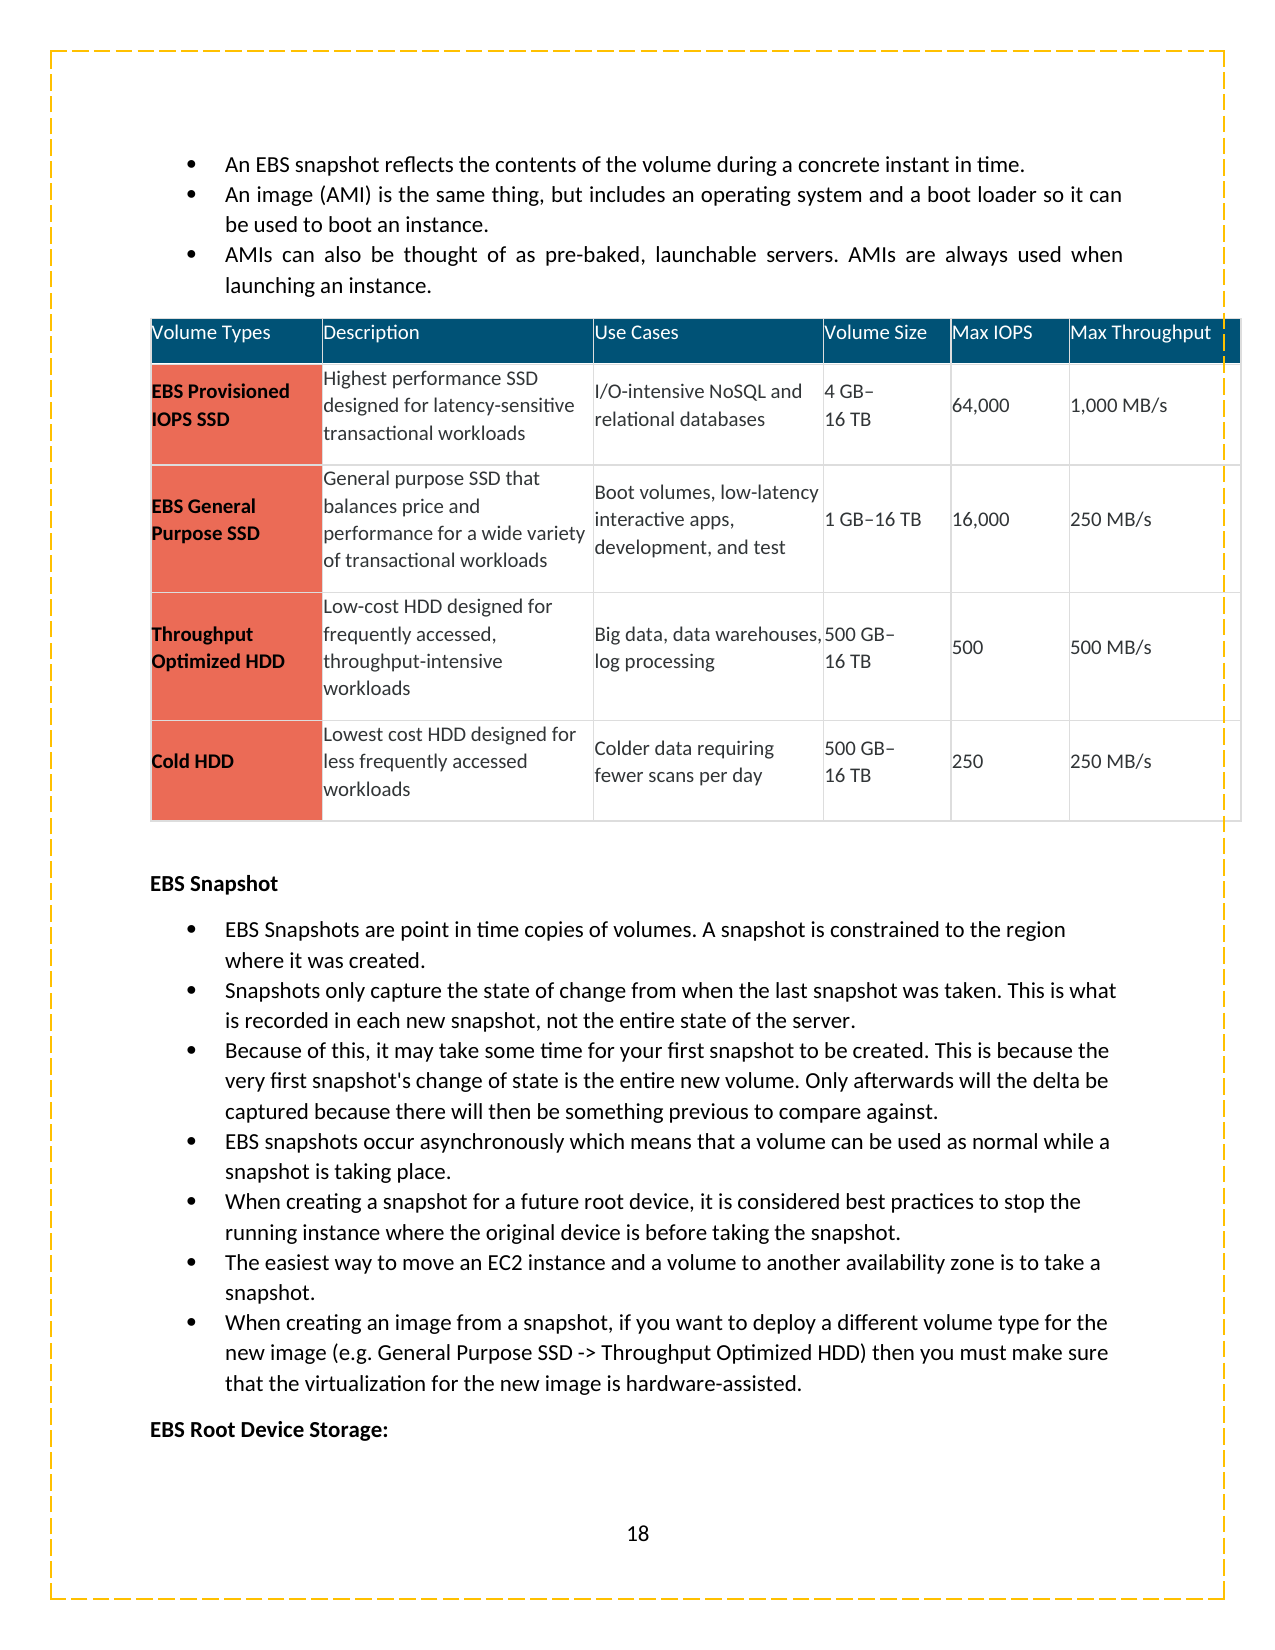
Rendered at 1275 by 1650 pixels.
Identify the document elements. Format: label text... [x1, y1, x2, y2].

list EBS Snapshots are point in time copies of volumes. A snapshot is constrained to the region where it was created. [187, 916, 1125, 974]
table_cell Low-cost HDD designed for frequently accessed, throughput-intensive workloads [323, 593, 593, 720]
table_cell 64,000 [952, 365, 1069, 464]
table_cell Boot volumes, low-latency interactive apps, development, and test [594, 466, 823, 592]
table_cell 1,000 MB/s [1070, 365, 1240, 464]
table_header Use Cases [594, 319, 823, 363]
text EBS Snapshot [150, 869, 1125, 897]
table_cell 500 MB/s [1070, 593, 1240, 720]
list An image (AMI) is the same thing, but includes an operating system and a boot loader so it can be used to boot an instance. [187, 180, 1125, 238]
table_cell 250 MB/s [1070, 466, 1240, 592]
table_cell Big data, data warehouses, log processing [594, 593, 823, 720]
list When creating a snapshot for a future root device, it is considered best practices to stop the running instance where the original device is before taking the snapshot. [187, 1187, 1125, 1246]
list Because of this, it may take some time for your first snapshot to be created. This is because the very first snapshot's change of state is the entire new volume. Only afterwards will the delta be captured because there will then be something previous to compare against. [187, 1036, 1125, 1125]
table_cell 500 GB– 16 TB [824, 721, 950, 820]
table_cell 250 MB/s [1070, 721, 1240, 820]
list Snapshots only capture the state of change from when the last snapshot was taken. This is what is recorded in each new snapshot, not the entire state of the server. [187, 976, 1125, 1034]
table_cell EBS Provisioned IOPS SSD [152, 365, 322, 464]
list AMIs can also be thought of as pre-baked, launchable servers. AMIs are always used when launching an instance. [187, 241, 1125, 299]
table_cell 4 GB– 16 TB [824, 365, 950, 464]
table_cell 500 [952, 593, 1069, 720]
table_cell 1 GB–16 TB [824, 466, 950, 592]
list The easiest way to move an EC2 instance and a volume to another availability zone is to take a snapshot. [187, 1248, 1125, 1306]
table_cell Colder data requiring fewer scans per day [594, 721, 823, 820]
table_header Max IOPS [952, 319, 1069, 363]
list An EBS snapshot reflects the contents of the volume during a concrete instant in time. [187, 150, 1125, 178]
table_cell 16,000 [952, 466, 1069, 592]
table_cell 250 [952, 721, 1069, 820]
table_cell Throughput Optimized HDD [152, 593, 322, 720]
table_header Volume Types [152, 319, 322, 363]
table_cell 500 GB– 16 TB [824, 593, 950, 720]
table_cell I/O-intensive NoSQL and relational databases [594, 365, 823, 464]
table_cell EBS General Purpose SSD [152, 466, 322, 592]
table_cell General purpose SSD that balances price and performance for a wide variety of transactional workloads [323, 466, 593, 592]
text EBS Root Device Storage: [150, 1416, 1125, 1444]
table_cell Cold HDD [152, 721, 322, 820]
list EBS snapshots occur asynchronously which means that a volume can be used as normal while a snapshot is taking place. [187, 1127, 1125, 1185]
table_cell Highest performance SSD designed for latency-sensitive transactional workloads [323, 365, 593, 464]
table_header Volume Size [824, 319, 950, 363]
table_header Description [323, 319, 593, 363]
list When creating an image from a snapshot, if you want to deploy a different volume type for the new image (e.g. General Purpose SSD -> Throughput Optimized HDD) then you must make sure that the virtualization for the new image is hardware-assisted. [187, 1308, 1125, 1397]
table_cell Lowest cost HDD designed for less frequently accessed workloads [323, 721, 593, 820]
table_header Max Throughput [1070, 319, 1240, 363]
